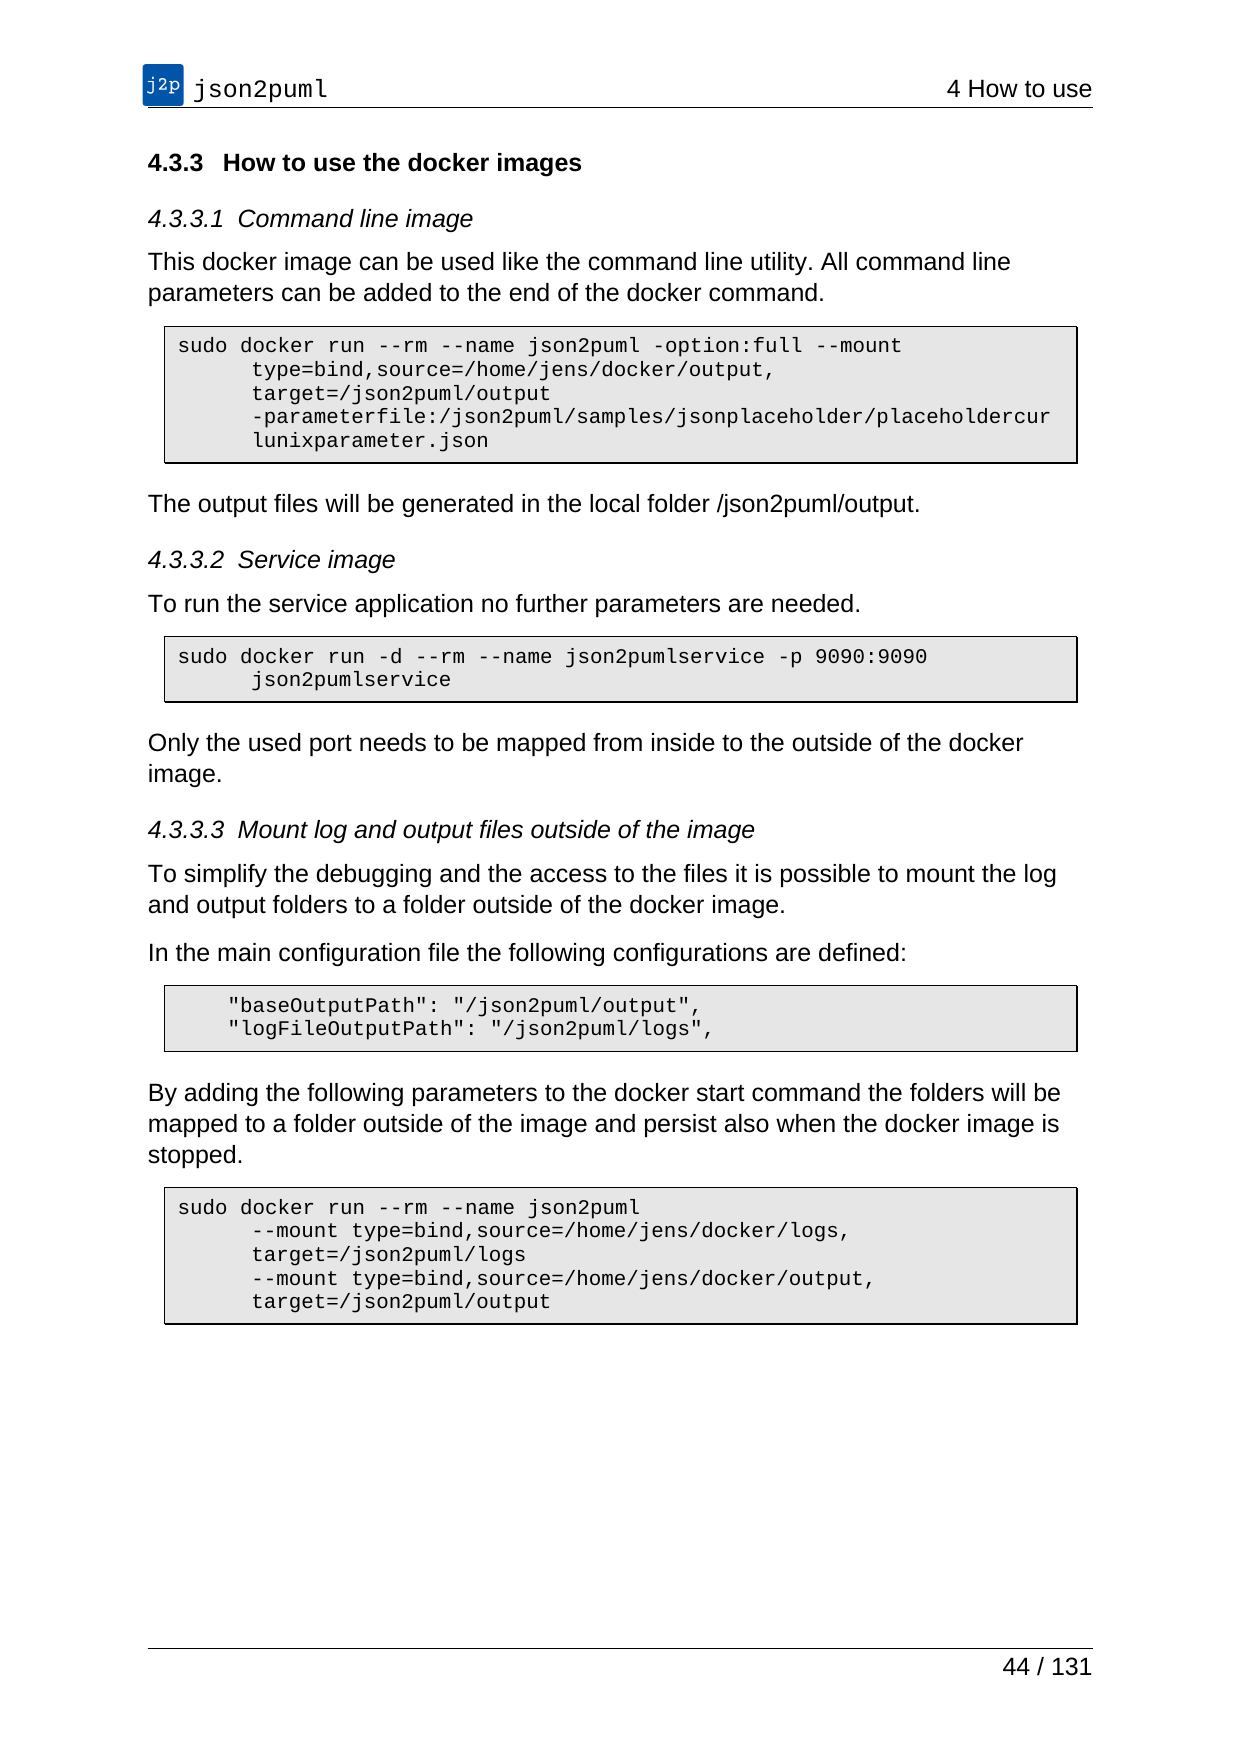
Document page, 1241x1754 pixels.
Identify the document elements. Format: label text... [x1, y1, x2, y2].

text To run the service application no further parameters are needed. [148, 588, 1093, 617]
subtitle Mount log and output files outside of the image [148, 815, 1093, 844]
text To simplify the debugging and the access to the files it is possible to mount the log and output folders to a folder outside of the docker image. [148, 859, 1093, 919]
subtitle Command line image [148, 204, 1093, 232]
text sudo docker run --rm --name json2puml --mount type=bind,source=/home/jens/docker/logs, target=/json2puml/logs --mount type=bind,source=/home/jens/docker/output, target=/json2puml/output [165, 1188, 1076, 1323]
text sudo docker run --rm --name json2puml -option:full --mount type=bind,source=/home/jens/docker/output, target=/json2puml/output -parameterfile:/json2puml/samples/jsonplaceholder/placeholdercurlunixparameter.json [165, 327, 1076, 462]
subtitle Service image [148, 545, 1093, 574]
text The output files will be generated in the local folder /json2puml/output. [148, 489, 1093, 518]
text sudo docker run -d --rm --name json2pumlservice -p 9090:9090 json2pumlservice [165, 637, 1076, 701]
text "baseOutputPath": "/json2puml/output", [165, 986, 1076, 1009]
subtitle How to use the docker images [148, 148, 1093, 176]
text "logFileOutputPath": "/json2puml/logs", [165, 1009, 1076, 1051]
text This docker image can be used like the command line utility. All command line parameters can be added to the end of the docker command. [148, 247, 1093, 307]
text Only the used port needs to be mapped from inside to the outside of the docker image. [148, 728, 1093, 788]
text In the main configuration file the following configurations are defined: [148, 938, 1093, 966]
text By adding the following parameters to the docker start command the folders will be mapped to a folder outside of the image and persist also when the docker image is stopped. [148, 1077, 1093, 1168]
picture [142, 64, 184, 106]
